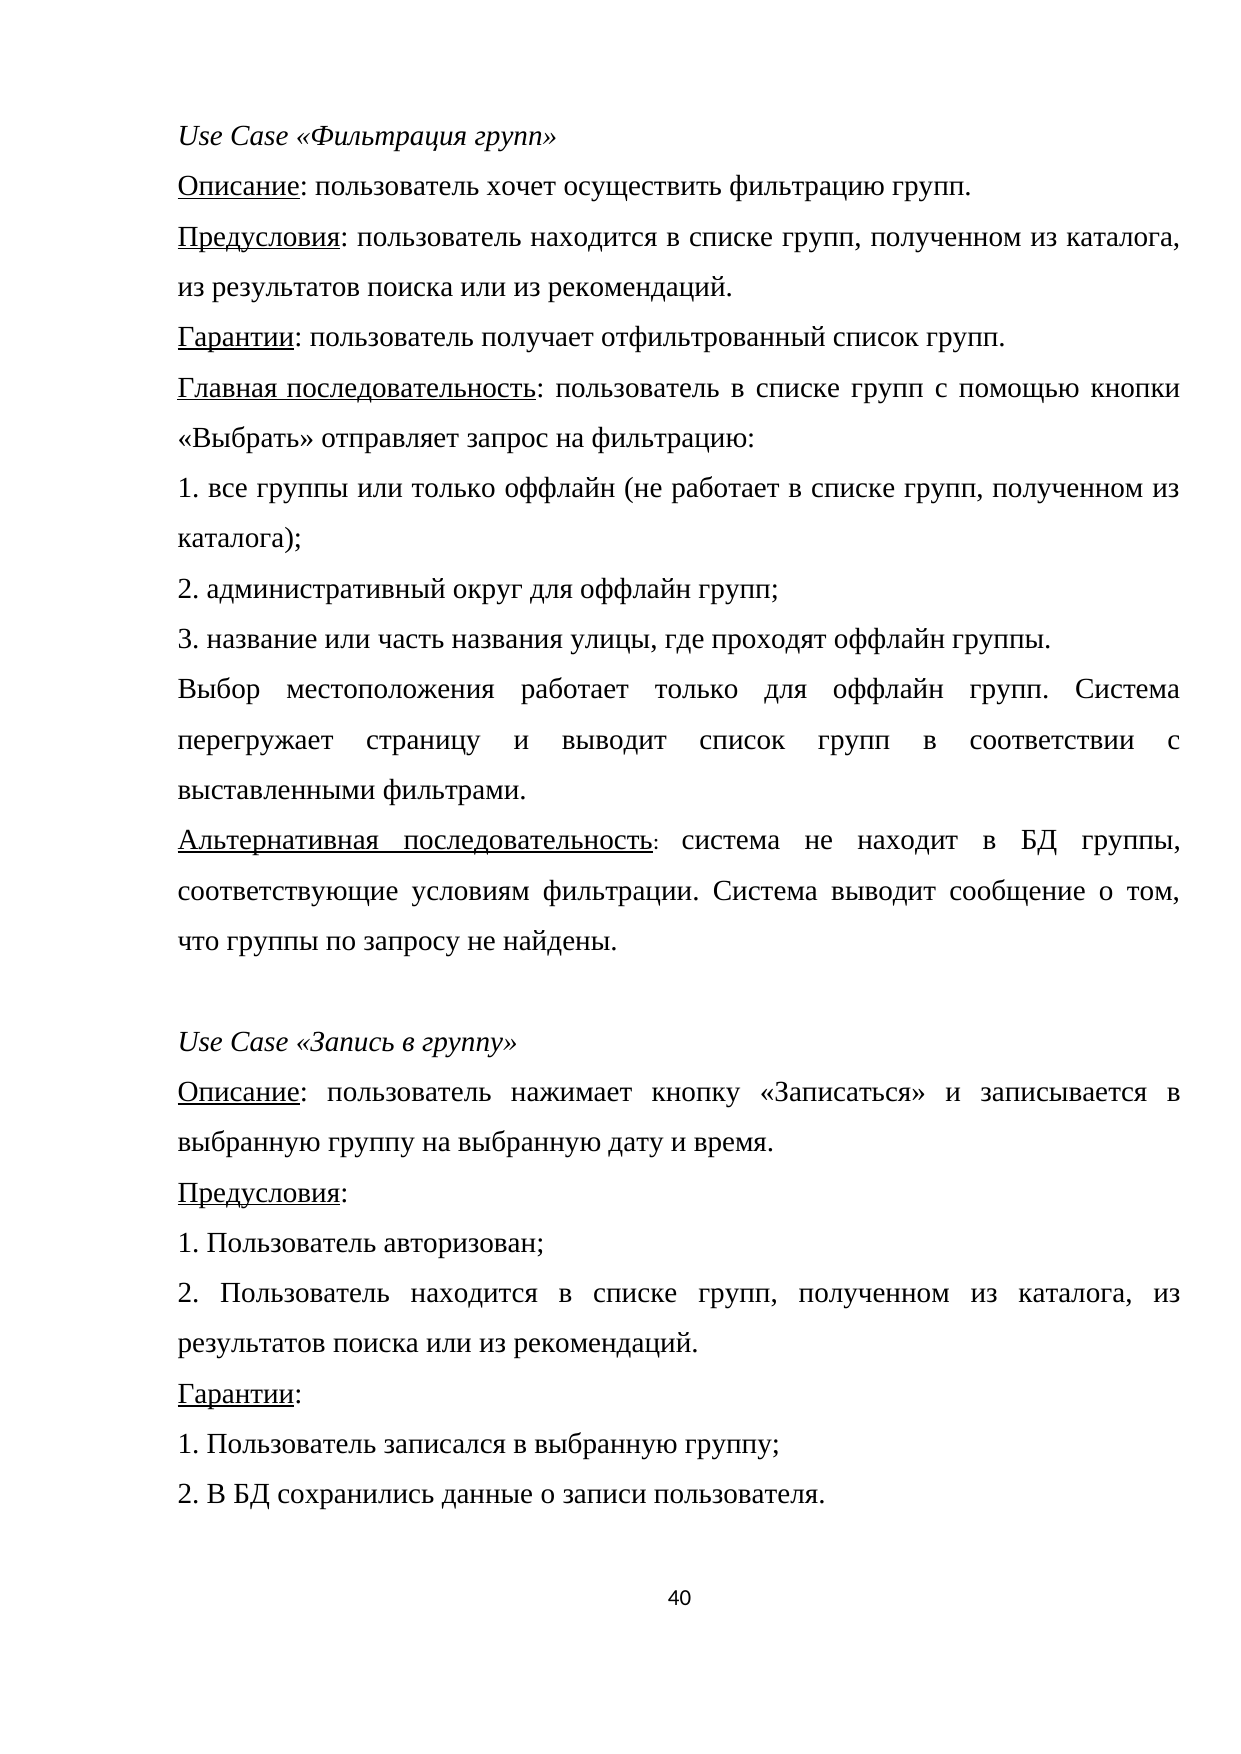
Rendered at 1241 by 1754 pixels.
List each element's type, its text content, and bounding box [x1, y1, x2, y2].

list Гарантии: [177, 1376, 1181, 1409]
list Use Case «Фильтрация групп» [177, 118, 1181, 152]
list 1. все группы или только оффлайн (не работает в списке групп, полученном из каталога); [177, 470, 1181, 554]
list Альтернативная последовательность: система не находит в БД группы, соответствующие условиям фильтрации. Система выводит сообщение о том, что группы по запросу не найдены. [177, 822, 1181, 957]
list 2. Пользователь находится в списке групп, полученном из каталога, из результатов поиска или из рекомендаций. [177, 1275, 1181, 1359]
list Предусловия: [177, 1175, 1181, 1208]
list 1. Пользователь авторизован; [177, 1225, 1181, 1258]
list Use Case «Запись в группу» [177, 1024, 1181, 1057]
list Описание: пользователь нажимает кнопку «Записаться» и записывается в выбранную группу на выбранную дату и время. [177, 1074, 1181, 1158]
list 2. В БД сохранились данные о записи пользователя. [177, 1477, 1181, 1510]
list Описание: пользователь хочет осуществить фильтрацию групп. [177, 168, 1181, 202]
list Выбор местоположения работает только для оффлайн групп. Система перегружает страницу и выводит список групп в соответствии с выставленными фильтрами. [177, 672, 1181, 806]
list 1. Пользователь записался в выбранную группу; [177, 1426, 1181, 1460]
list Главная последовательность: пользователь в списке групп с помощью кнопки «Выбрать» отправляет запрос на фильтрацию: [177, 370, 1181, 453]
list Гарантии: пользователь получает отфильтрованный список групп. [177, 319, 1181, 353]
list Предусловия: пользователь находится в списке групп, полученном из каталога, из результатов поиска или из рекомендаций. [177, 219, 1181, 303]
list 2. административный округ для оффлайн групп; [177, 571, 1181, 604]
list 3. название или часть названия улицы, где проходят оффлайн группы. [177, 621, 1181, 655]
